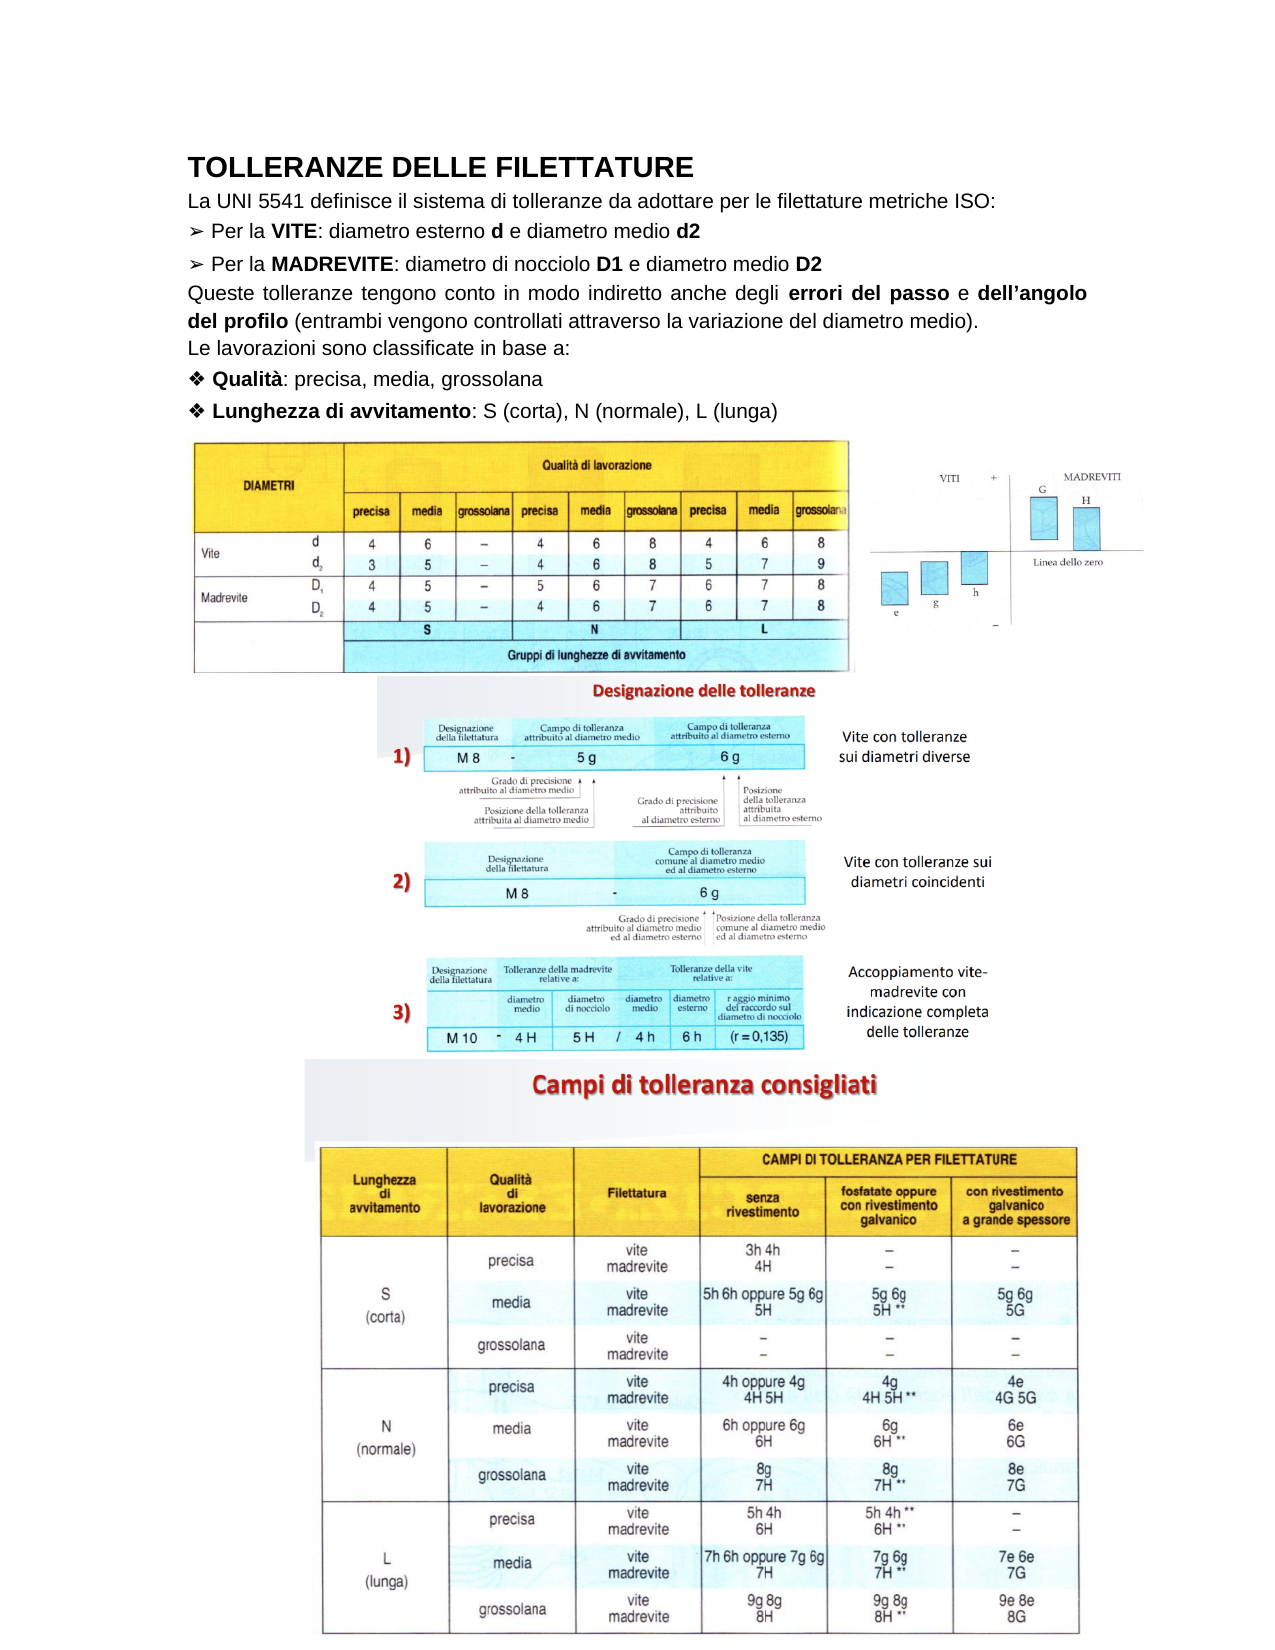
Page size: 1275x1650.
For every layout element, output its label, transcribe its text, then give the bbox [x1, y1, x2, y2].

text ❖ Lunghezza di avvitamento: S (corta), N (normale), L (lunga) [187, 396, 1087, 425]
picture [304, 676, 1088, 1635]
text ➢ Per la MADREVITE: diametro di nocciolo D1 e diametro medio D2 [187, 249, 1087, 277]
text ➢ Per la VITE: diametro esterno d e diametro medio d2 [187, 216, 1087, 244]
text Queste tolleranze tengono conto in modo indiretto anche degli errori del passo e dell’angolo del profilo (entrambi vengono controllati attraverso la variazione del diametro medio). [187, 281, 1087, 333]
text Le lavorazioni sono classificate in base a: [187, 336, 1087, 360]
picture [187, 434, 1156, 673]
text ❖ Qualità: precisa, media, grossolana [187, 364, 1087, 392]
text La UNI 5541 definisce il sistema di tolleranze da adottare per le filettature metriche ISO: [187, 188, 1087, 212]
text TOLLERANZE DELLE FILETTATURE [187, 150, 1087, 183]
